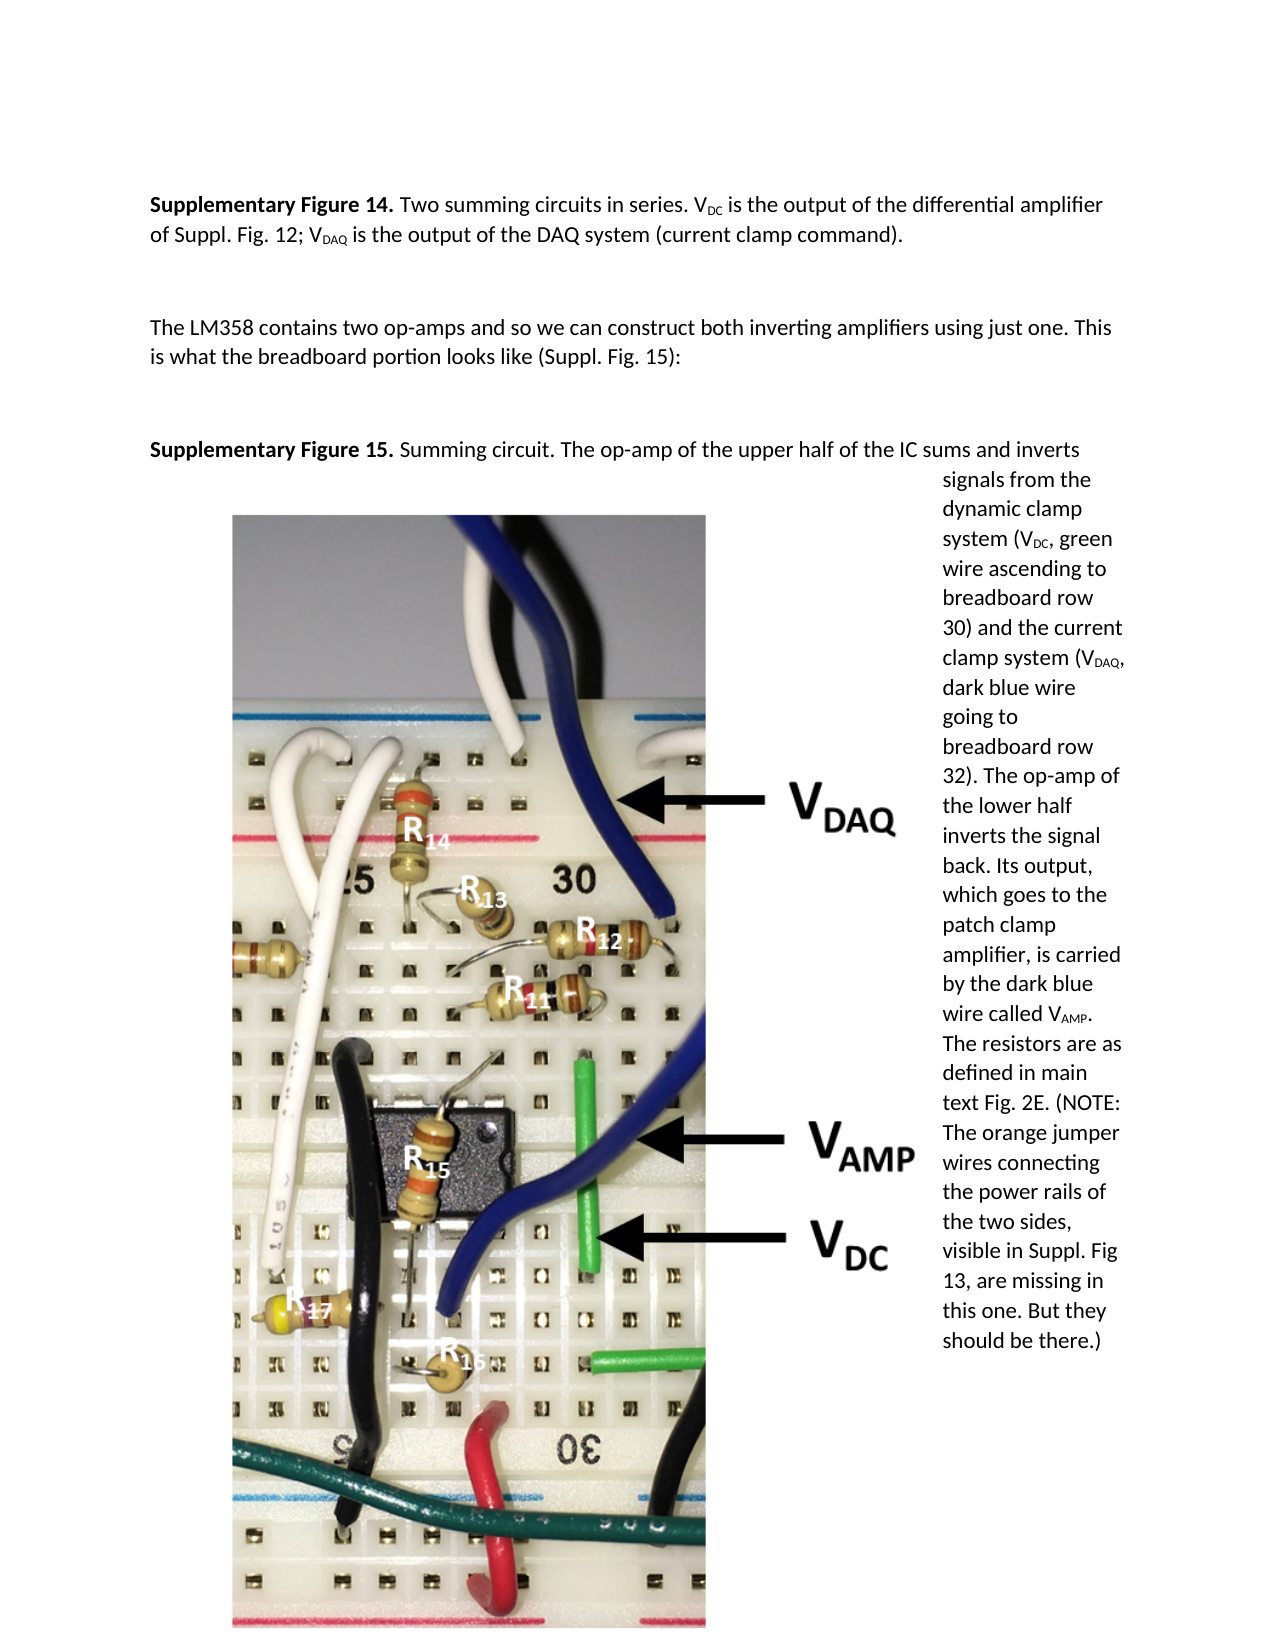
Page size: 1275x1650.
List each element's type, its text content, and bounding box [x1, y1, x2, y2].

text Supplementary Figure 14. Two summing circuits in series. VDC is the output of the differential amplifier of Suppl. Fig. 12; VDAQ is the output of the DAQ system (current clamp command). [150, 190, 1125, 248]
text Supplementary Figure 15. Summing circuit. The op-amp of the upper half of the IC sums and inverts signals from the dynamic clamp system (VDC, green wire ascending to breadboard row 30) and the current clamp system (VDAQ, dark blue wire going to breadboard row 32). The op-amp of the lower half inverts the signal back. Its output, which goes to the patch clamp amplifier, is carried by the dark blue wire called VAMP. The resistors are as defined in main text Fig. 2E. (NOTE: The orange jumper wires connecting the power rails of the two sides, visible in Suppl. Fig 13, are missing in this one. But they should be there.) [150, 435, 1125, 1354]
picture [150, 486, 924, 1650]
text The LM358 contains two op-amps and so we can construct both inverting amplifiers using just one. This is what the breadboard portion looks like (Suppl. Fig. 15): [150, 313, 1125, 370]
